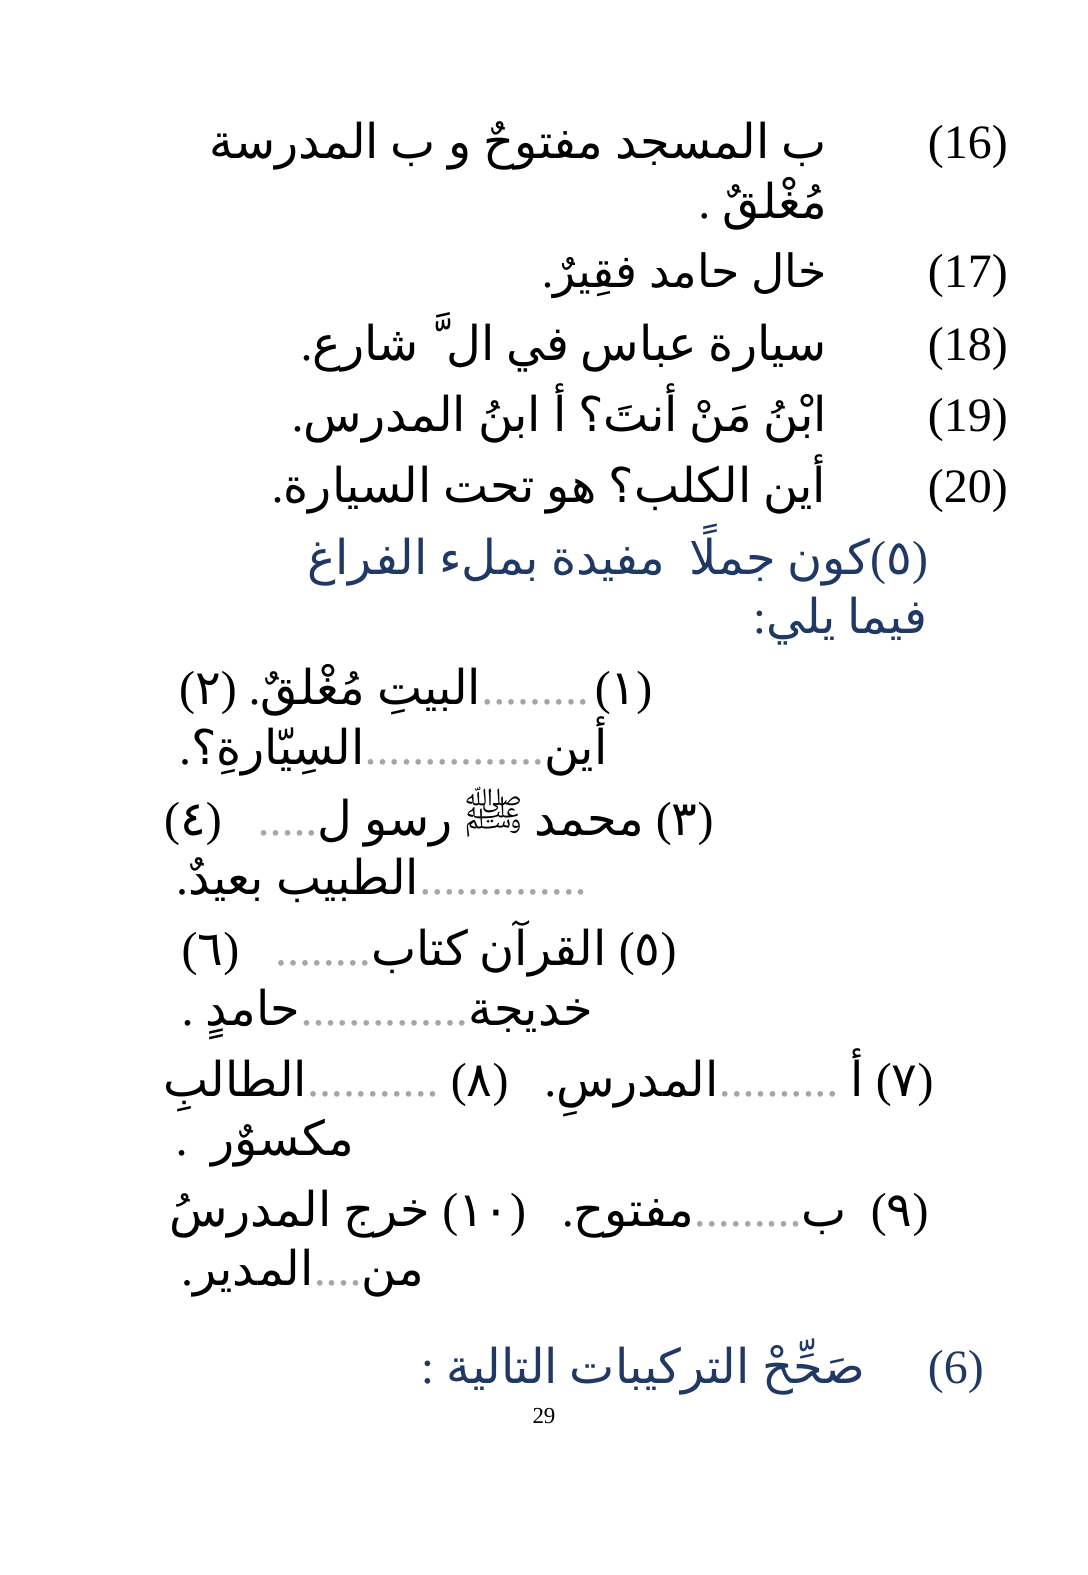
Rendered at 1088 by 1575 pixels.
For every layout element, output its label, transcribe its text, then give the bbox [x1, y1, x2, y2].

list صَحِّحْ التركيبات التالية : [290, 1338, 928, 1393]
list ب المسجد مفتوحٌ و ب المدرسة مُغْلقٌ . [184, 114, 928, 229]
list سيارة عباس في ال َّ شارع. [184, 315, 928, 370]
text (٩) ب.........مفتوح. (١٠) خرج المدرسُ من....المدير. [169, 1181, 938, 1296]
text (٥)كون جملًا مفيدة بملء الفراغ فيما يلي: [290, 529, 928, 644]
list ابْنُ مَنْ أنتَ؟ أ ابنُ المدرس. [184, 387, 928, 442]
text (١) .........البيتِ مُغْلقٌ. (٢) أين...............السِيّارةِ؟. [167, 660, 938, 775]
text (٥) القرآن كتاب........ (٦) خديجة..............حامدٍ . [170, 921, 938, 1035]
list خال حامد فقِيرٌ. [184, 242, 928, 298]
text (٧) أ ..........المدرسِ. (٨) ...........الطالبِ مكسوٌر . [164, 1051, 938, 1166]
text (٣) محمد ﷺ رسو ل..... (٤) ..............الطبيب بعيدٌ. [164, 791, 938, 905]
list أين الكلب؟ هو تحت السيارة. [184, 458, 928, 513]
